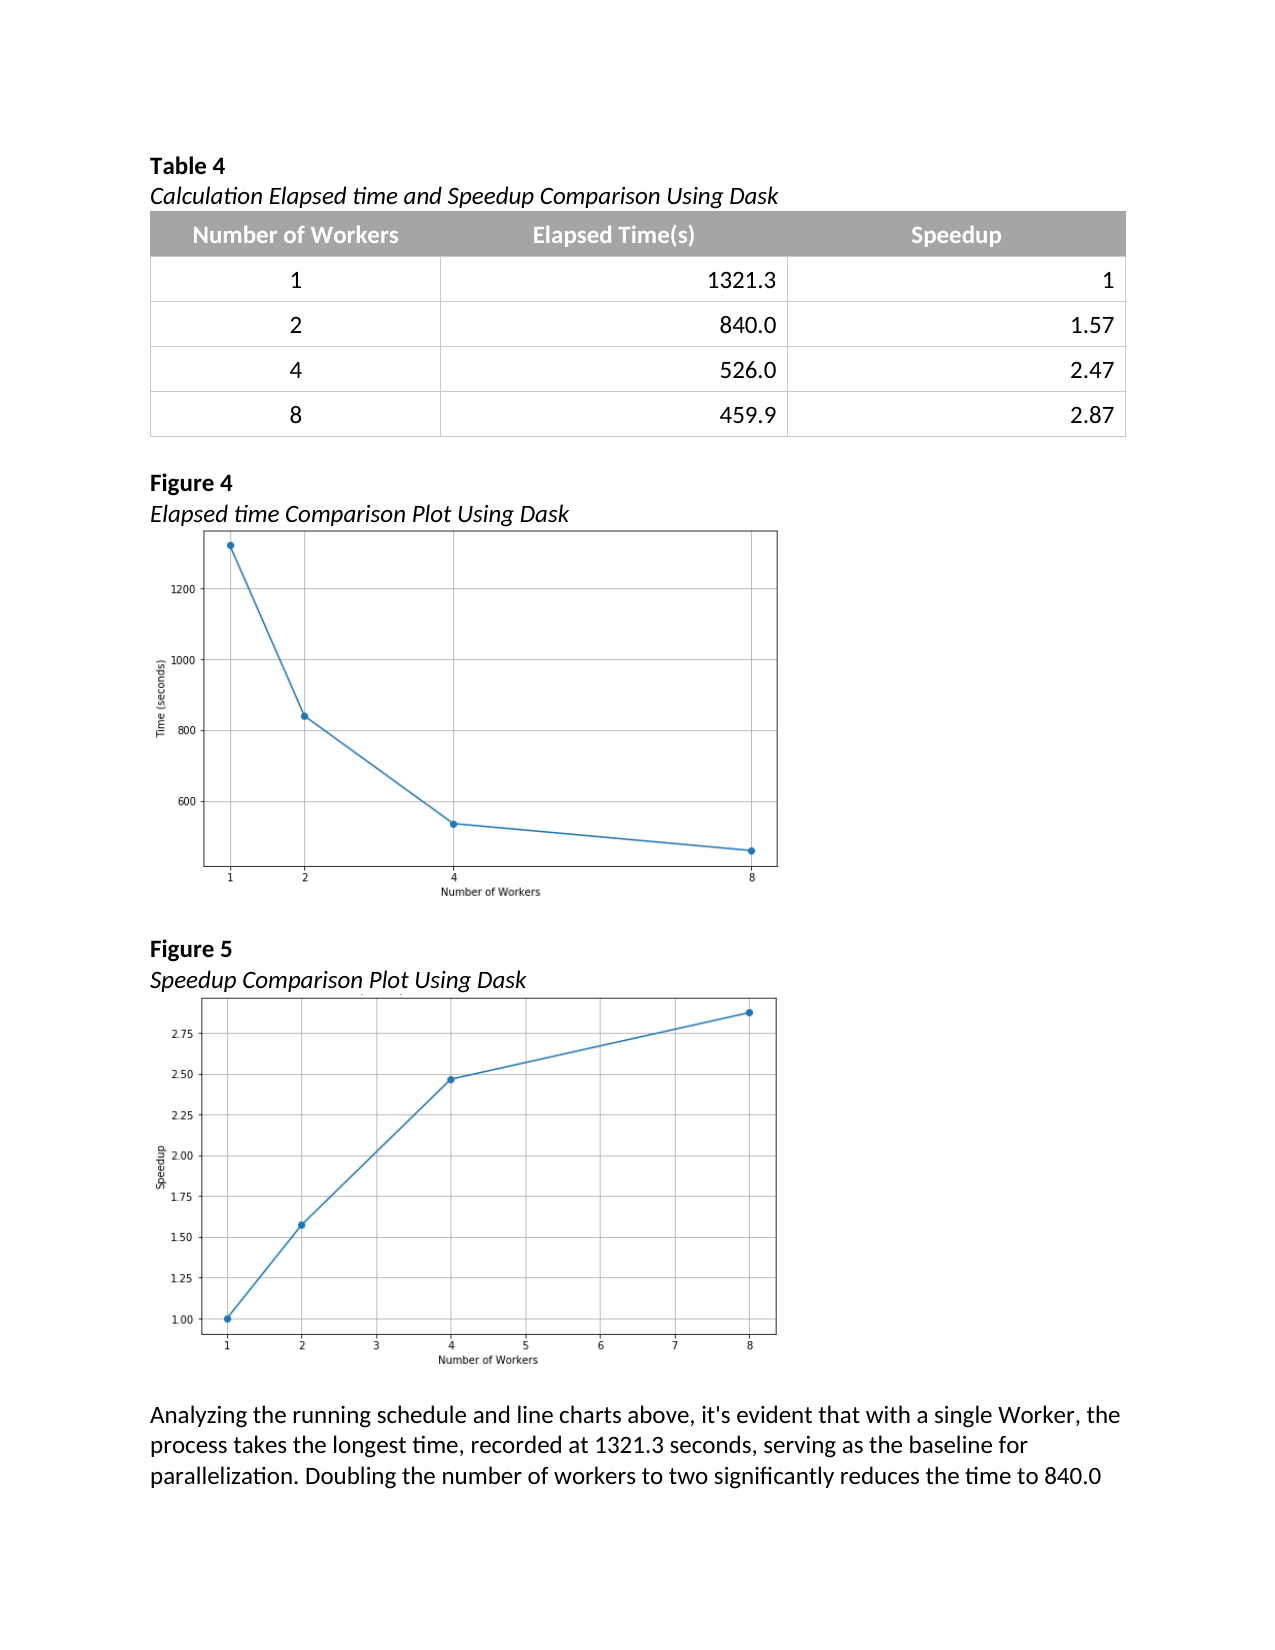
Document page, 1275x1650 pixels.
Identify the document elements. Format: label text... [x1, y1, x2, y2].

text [150, 1399, 1125, 1490]
picture [155, 994, 786, 1369]
table_cell 840.0 [441, 302, 787, 346]
table_cell 2.87 [788, 392, 1125, 436]
text Table 4 [150, 150, 1125, 181]
table_cell 8 [151, 392, 440, 436]
table_header Elapsed Time(s) [441, 212, 787, 256]
picture [150, 528, 788, 903]
text Figure 5 [150, 933, 1125, 964]
text Elapsed time Comparison Plot Using Dask [150, 498, 1125, 529]
table_cell 1 [788, 257, 1125, 301]
text Calculation Elapsed time and Speedup Comparison Using Dask [150, 181, 1125, 211]
table_cell 2.47 [788, 347, 1125, 391]
table_header Number of Workers [151, 212, 440, 256]
table_cell 1321.3 [441, 257, 787, 301]
table_header Speedup [788, 212, 1125, 256]
text Speedup Comparison Plot Using Dask [150, 964, 1125, 994]
table_cell 526.0 [441, 347, 787, 391]
table_cell 2 [151, 302, 440, 346]
table_cell 1.57 [788, 302, 1125, 346]
table_cell 459.9 [441, 392, 787, 436]
table_cell 4 [151, 347, 440, 391]
table_cell 1 [151, 257, 440, 301]
text Figure 4 [150, 468, 1125, 498]
